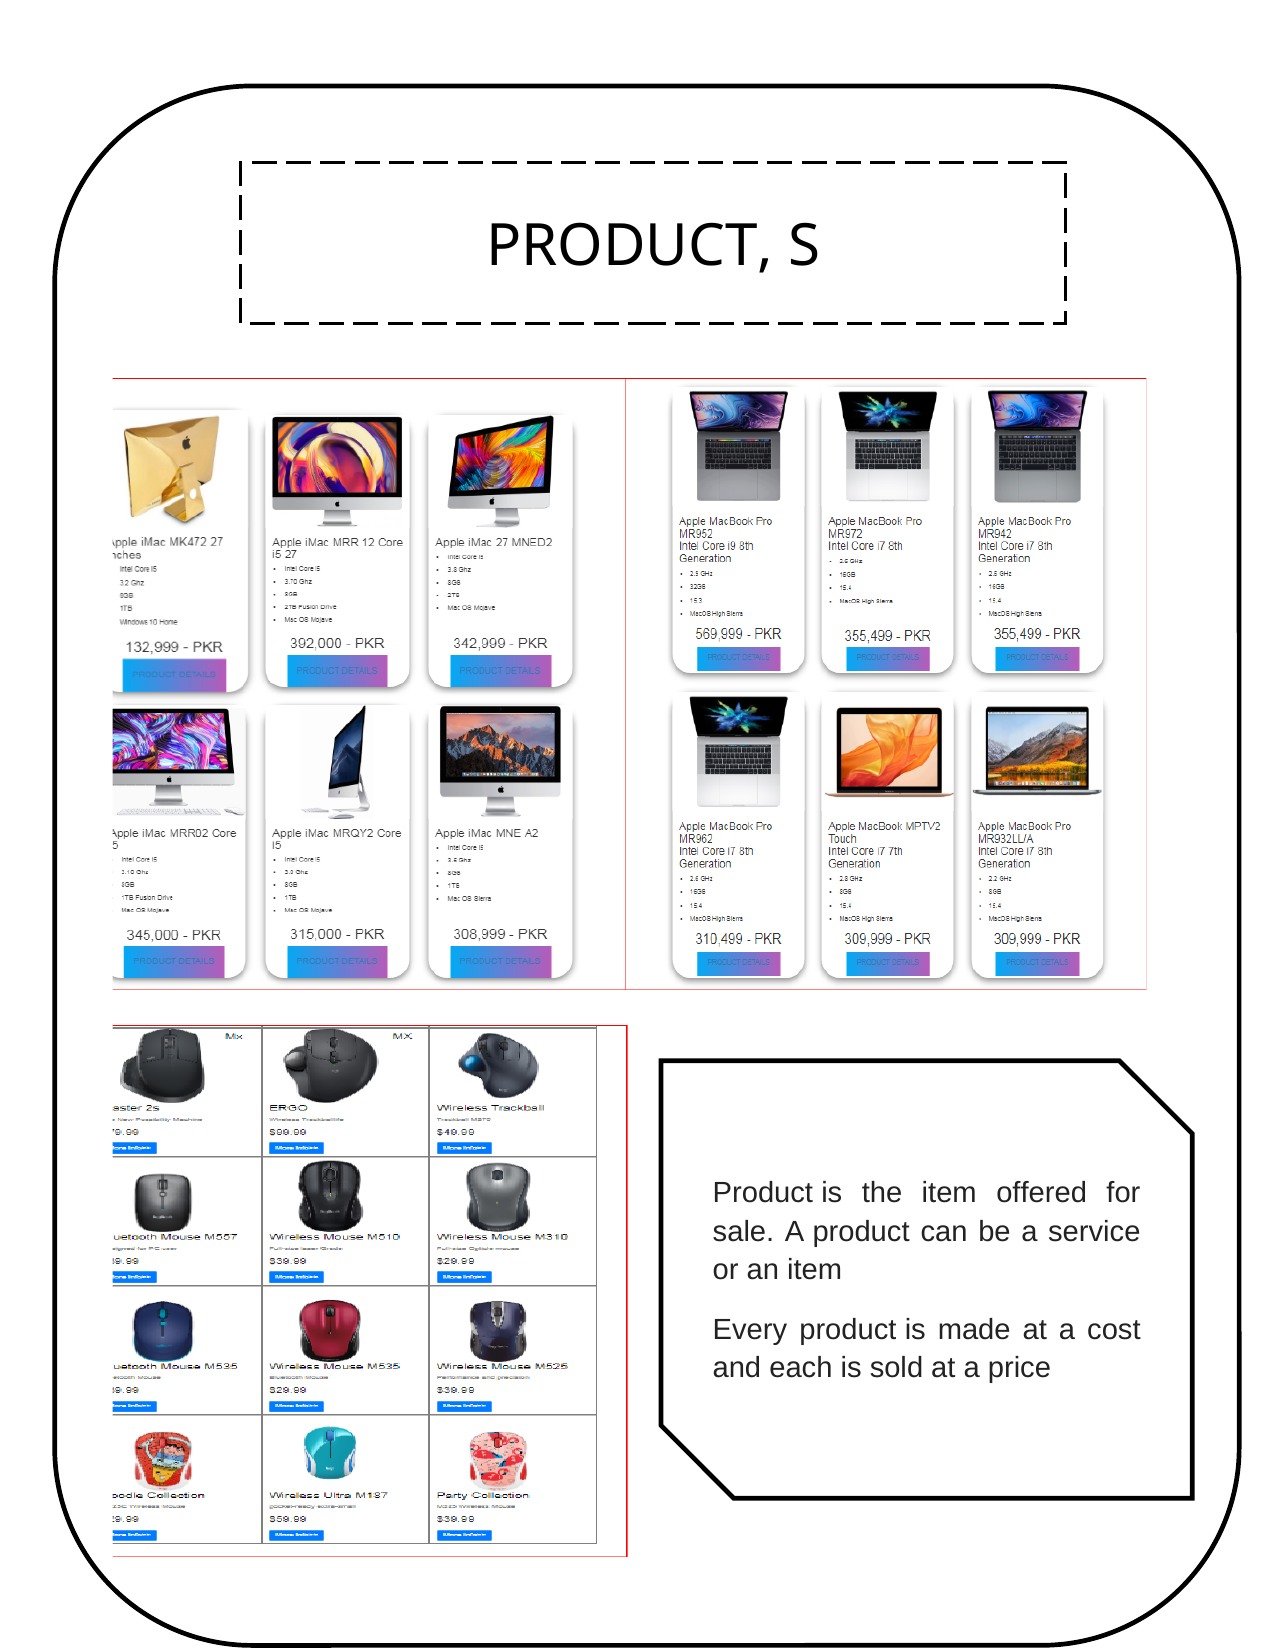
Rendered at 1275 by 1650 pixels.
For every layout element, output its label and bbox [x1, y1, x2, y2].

picture [112, 1025, 628, 1557]
picture [112, 378, 1147, 990]
